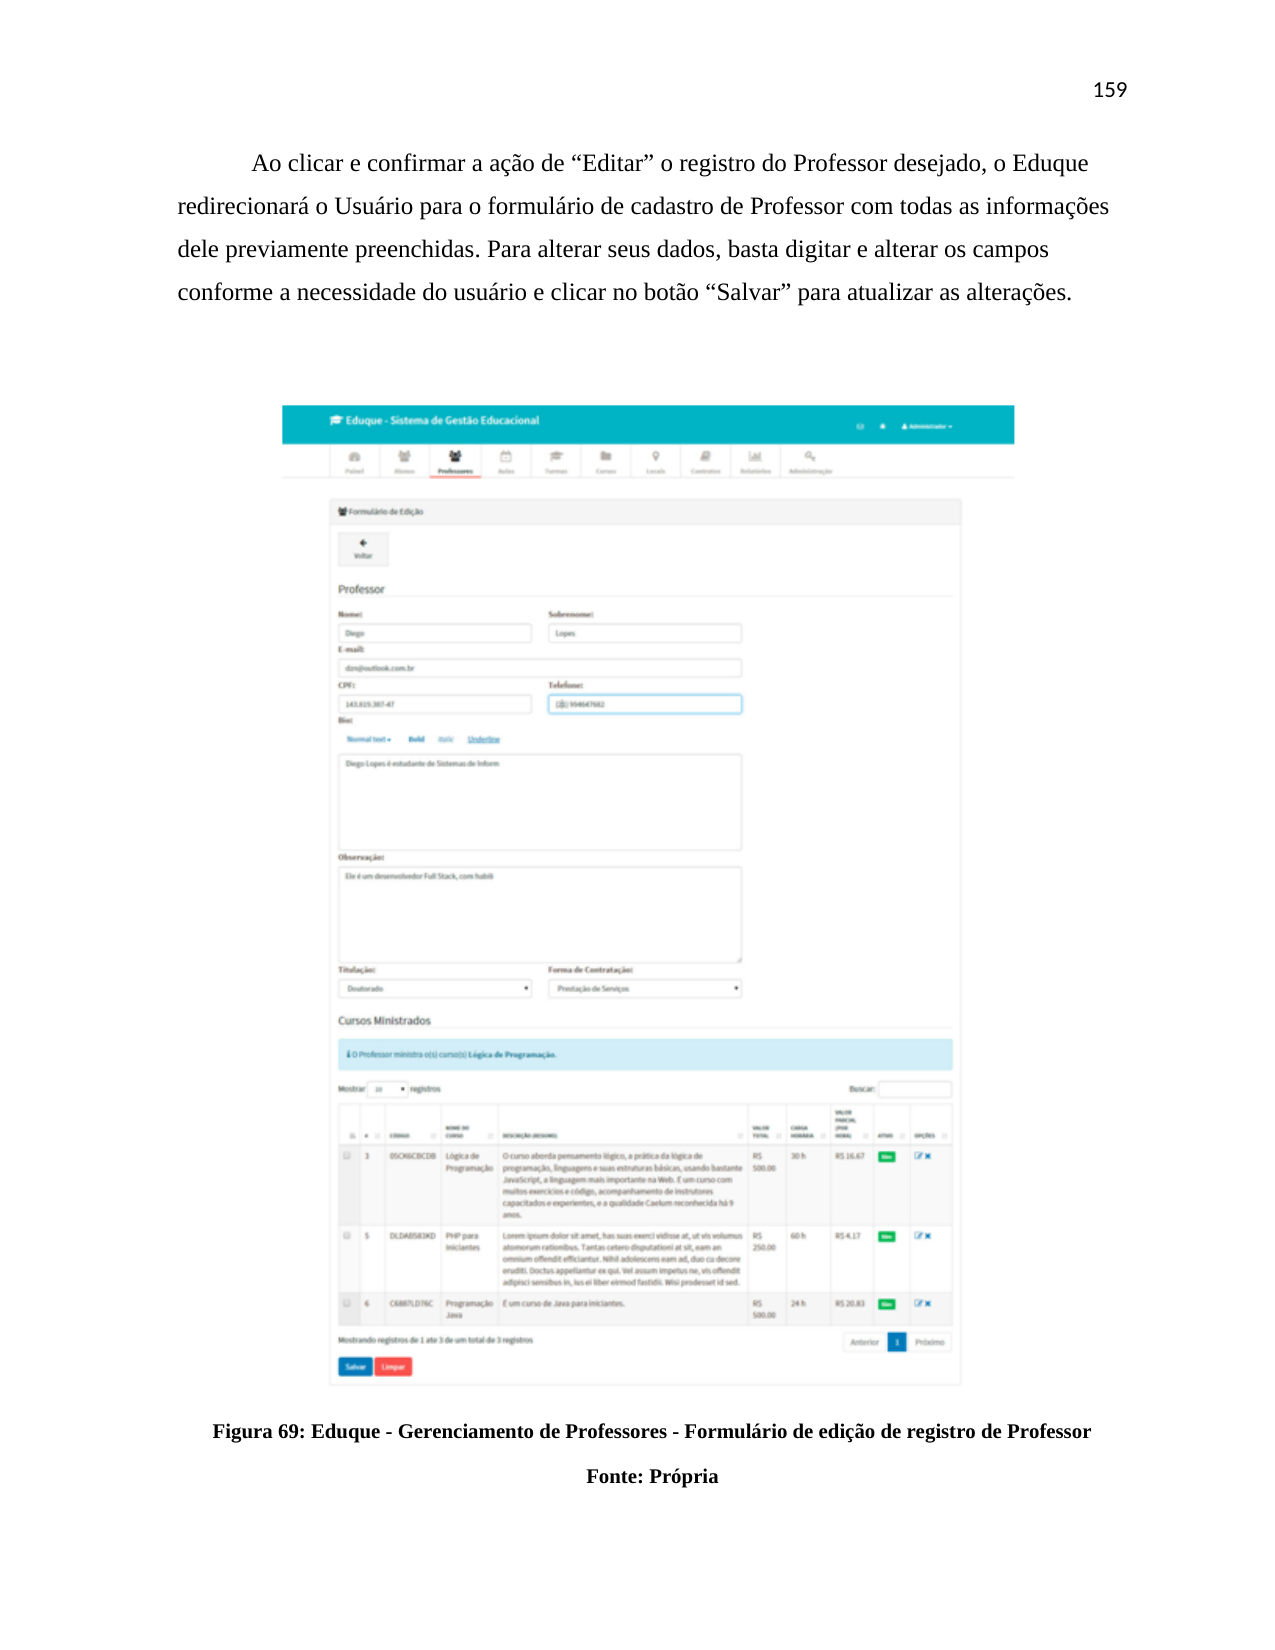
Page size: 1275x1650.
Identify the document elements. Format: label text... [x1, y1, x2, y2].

text Figura 69: Eduque - Gerenciamento de Professores - Formulário de edição de registro de Professor [177, 1419, 1127, 1443]
picture [281, 405, 1024, 1394]
text Ao clicar e confirmar a ação de “Editar” o registro do Professor desejado, o Eduque redirecionará o Usuário para o formulário de cadastro de Professor com todas as informações dele previamente preenchidas. Para alterar seus dados, basta digitar e alterar os campos conforme a necessidade do usuário e clicar no botão “Salvar” para atualizar as alterações. [177, 148, 1127, 306]
text Fonte: Própria [177, 1463, 1127, 1488]
